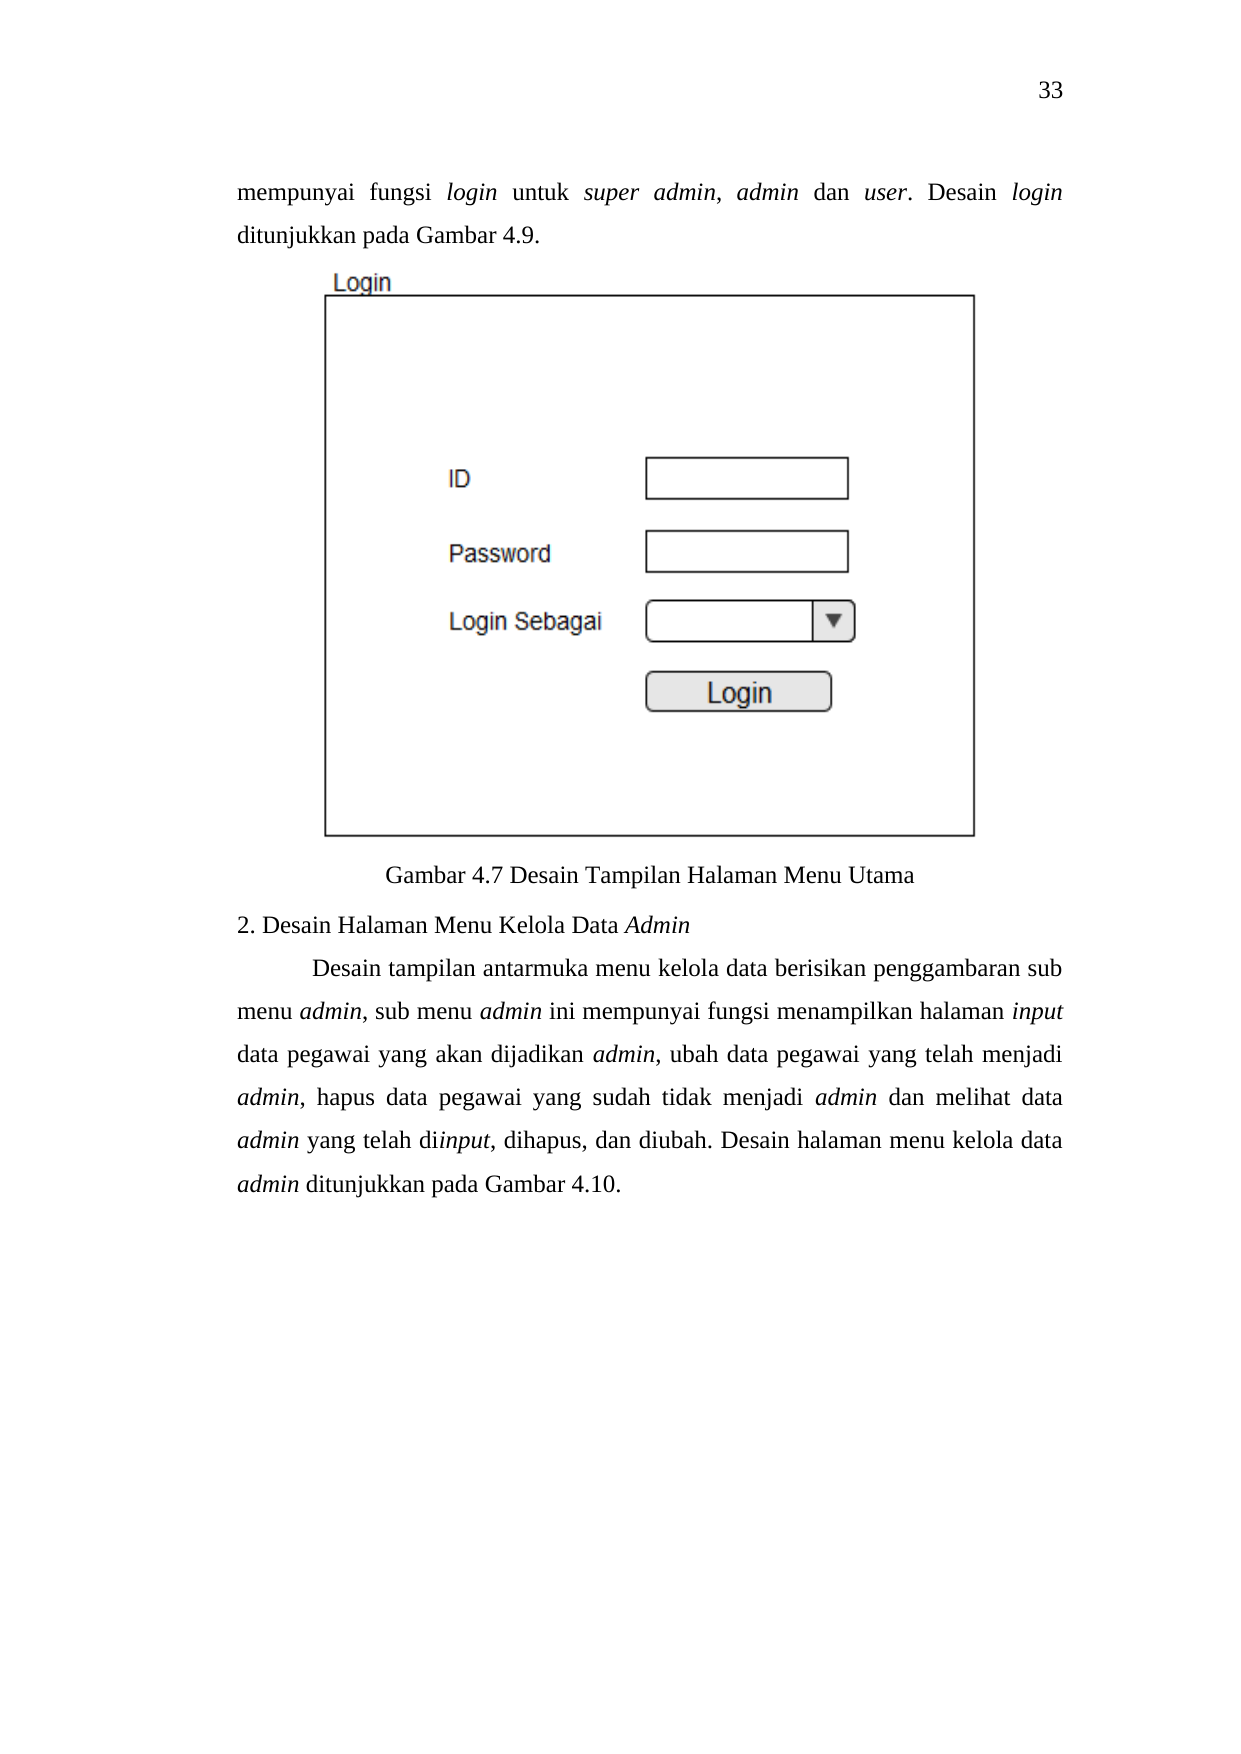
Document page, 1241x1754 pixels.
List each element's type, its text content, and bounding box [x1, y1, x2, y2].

text Desain tampilan antarmuka menu kelola data berisikan penggambaran sub menu admin, sub menu admin ini mempunyai fungsi menampilkan halaman input data pegawai yang akan dijadikan admin, ubah data pegawai yang telah menjadi admin, hapus data pegawai yang sudah tidak menjadi admin dan melihat data admin yang telah diinput, dihapus, dan diubah. Desain halaman menu kelola data admin ditunjukkan pada Gambar 4.10. [237, 953, 1063, 1197]
text Gambar 4.7 Desain Tampilan Halaman Menu Utama [237, 860, 1063, 889]
picture [313, 263, 987, 846]
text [237, 177, 1063, 249]
text 2. Desain Halaman Menu Kelola Data Admin [237, 910, 1063, 939]
